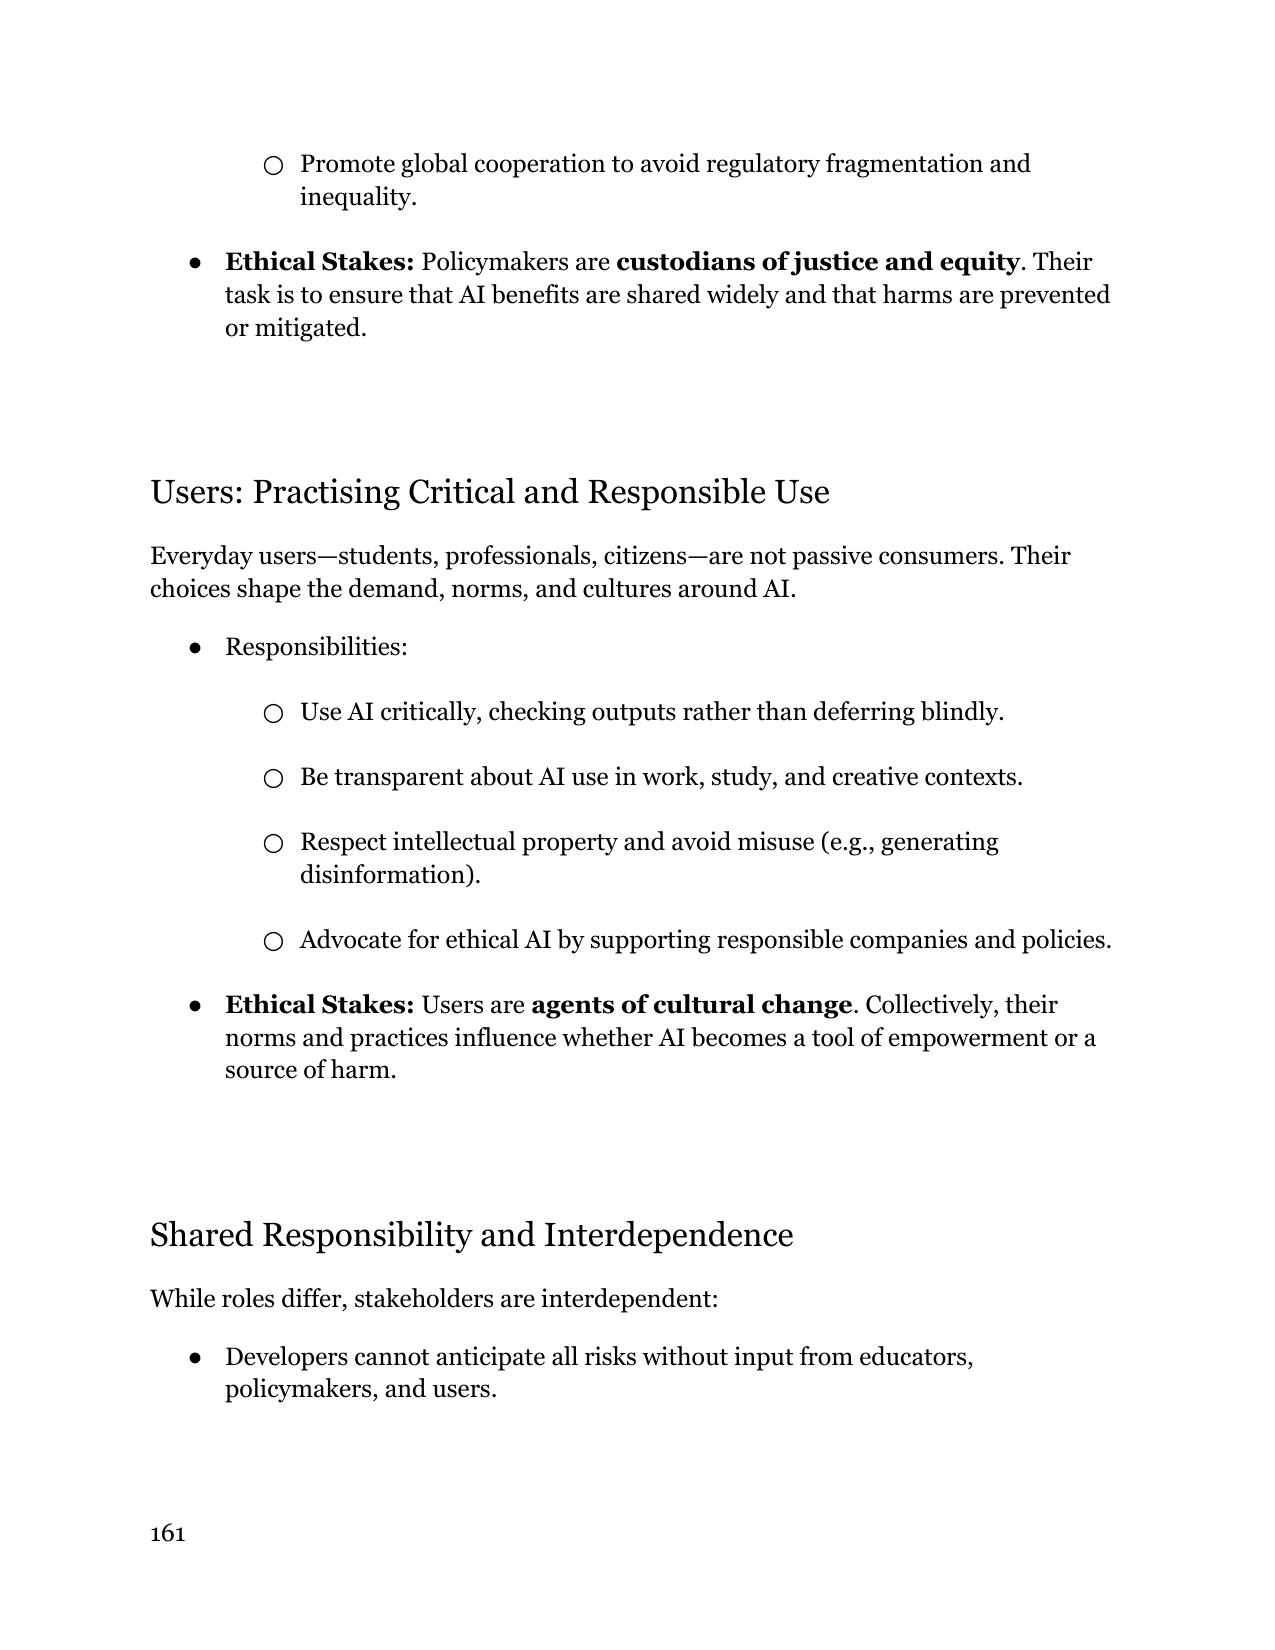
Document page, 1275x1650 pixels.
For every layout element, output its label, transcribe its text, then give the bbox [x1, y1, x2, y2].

list Developers cannot anticipate all risks without input from educators, policymakers, and users. [187, 1342, 1125, 1436]
list Ethical Stakes: Policymakers are custodians of justice and equity. Their task is to ensure that AI benefits are shared widely and that harms are prevented or mitigated. [187, 248, 1125, 374]
text Everyday users—students, professionals, citizens—are not passive consumers. Their choices shape the demand, norms, and cultures around AI. [150, 542, 1125, 603]
text While roles differ, stakeholders are interdependent: [150, 1285, 1125, 1313]
list Promote global cooperation to avoid regulatory fragmentation and inequality. [262, 150, 1125, 244]
subtitle Users: Practising Critical and Responsible Use [150, 473, 1125, 511]
list Responsibilities: [187, 632, 1125, 693]
subtitle Shared Responsibility and Interdependence [150, 1216, 1125, 1254]
list Be transparent about AI use in work, study, and creative contexts. [262, 762, 1125, 823]
list Respect intellectual property and avoid misuse (e.g., generating disinformation). [262, 828, 1125, 921]
list Advocate for ethical AI by supporting responsible companies and policies. [262, 926, 1125, 987]
list Use AI critically, checking outputs rather than deferring blindly. [262, 697, 1125, 758]
list Ethical Stakes: Users are agents of cultural change. Collectively, their norms and practices influence whether AI becomes a tool of empowerment or a source of harm. [187, 991, 1125, 1117]
